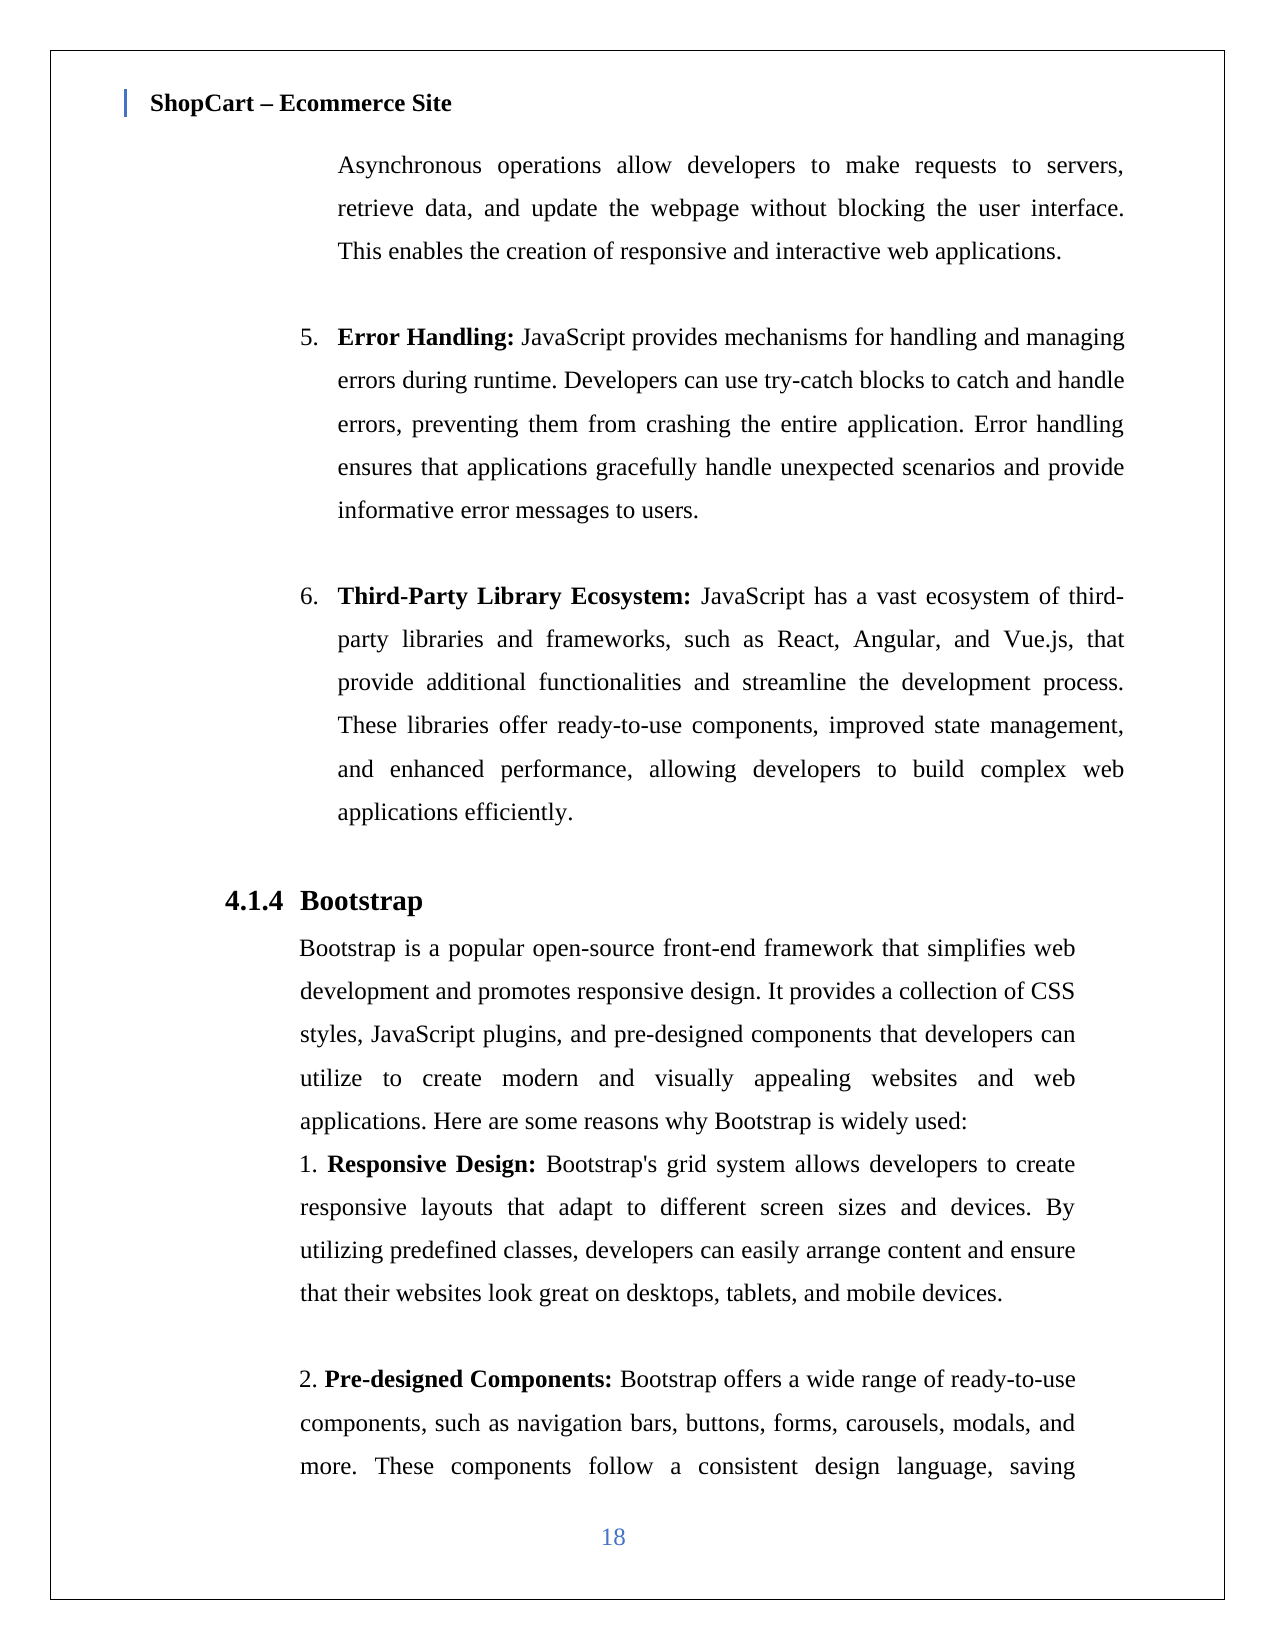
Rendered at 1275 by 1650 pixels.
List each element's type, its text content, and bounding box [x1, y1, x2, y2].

list Bootstrap [225, 883, 1125, 917]
list Error Handling: JavaScript provides mechanisms for handling and managing errors during runtime. Developers can use try-catch blocks to catch and handle errors, preventing them from crashing the entire application. Error handling ensures that applications gracefully handle unexpected scenarios and provide informative error messages to users. [300, 322, 1125, 524]
list Third-Party Library Ecosystem: JavaScript has a vast ecosystem of third-party libraries and frameworks, such as React, Angular, and Vue.js, that provide additional functionalities and streamline the development process. These libraries offer ready-to-use components, improved state management, and enhanced performance, allowing developers to build complex web applications efficiently. [300, 581, 1125, 826]
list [300, 150, 1125, 265]
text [299, 1364, 1076, 1479]
text Bootstrap is a popular open-source front-end framework that simplifies web development and promotes responsive design. It provides a collection of CSS styles, JavaScript plugins, and pre-designed components that developers can utilize to create modern and visually appealing websites and web applications. Here are some reasons why Bootstrap is widely used: [299, 933, 1076, 1134]
text 1. Responsive Design: Bootstrap's grid system allows developers to create responsive layouts that adapt to different screen sizes and devices. By utilizing predefined classes, developers can easily arrange content and ensure that their websites look great on desktops, tablets, and mobile devices. [299, 1149, 1076, 1307]
